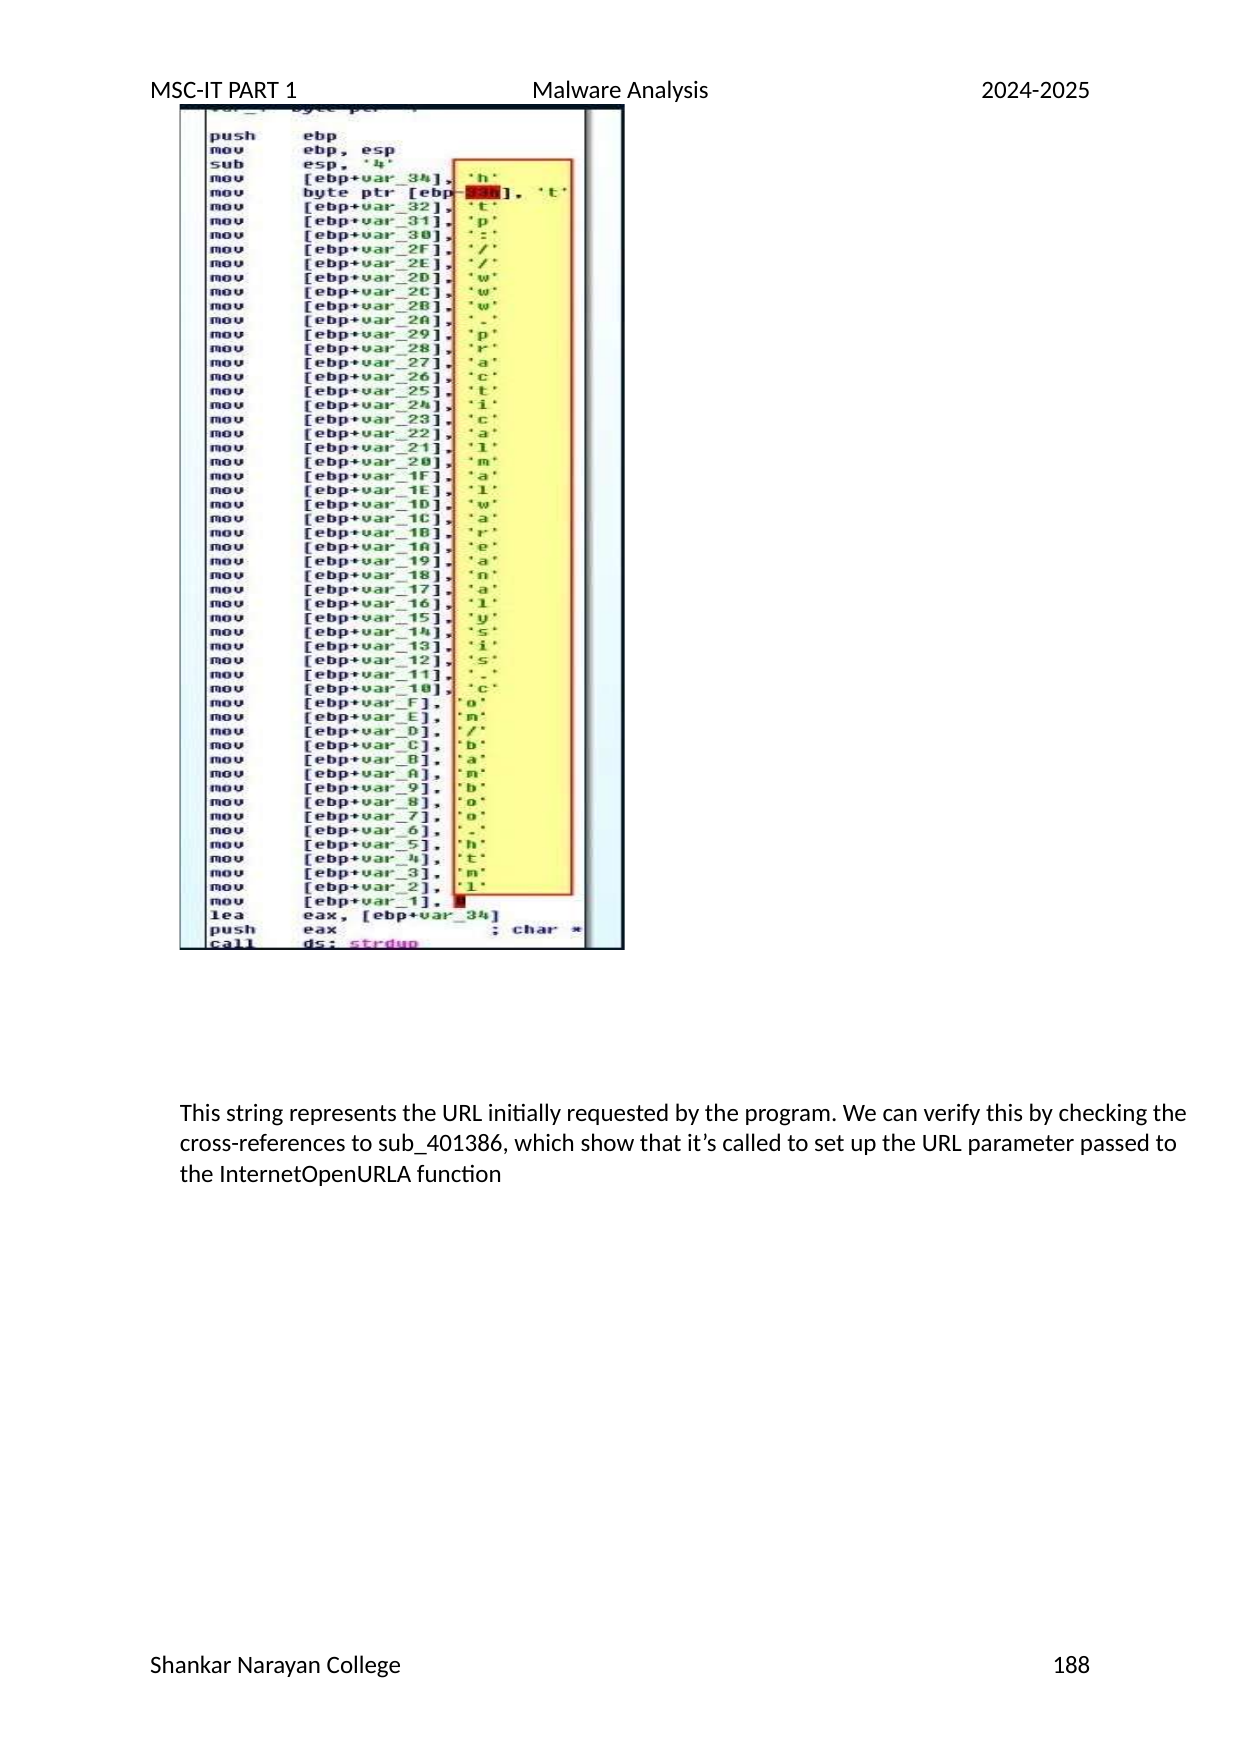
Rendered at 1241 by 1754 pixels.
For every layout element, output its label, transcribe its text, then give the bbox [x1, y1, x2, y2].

text This string represents the URL initially requested by the program. We can verify this by checking the cross-references to sub_401386, which show that it’s called to set up the URL parameter passed to the InternetOpenURLA function [179, 1097, 1198, 1189]
picture [179, 104, 625, 950]
